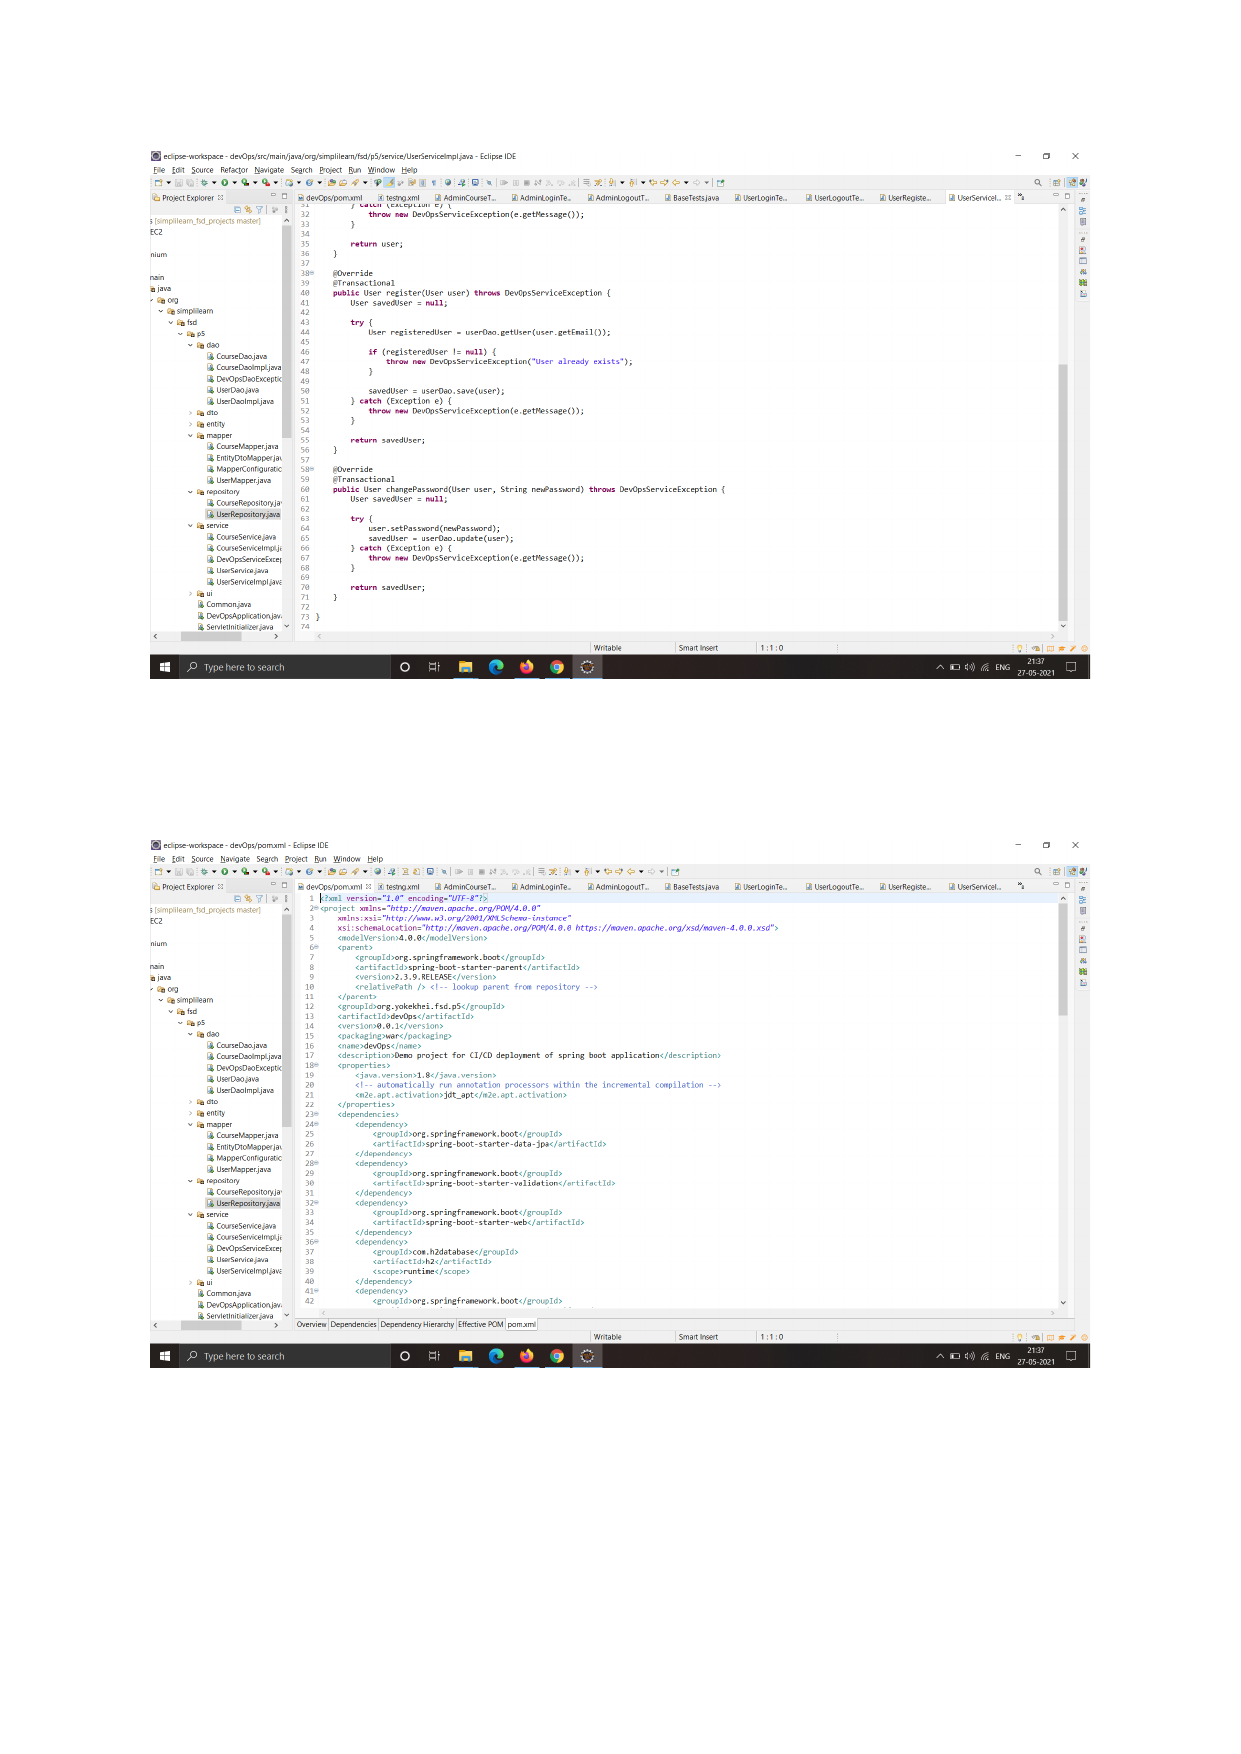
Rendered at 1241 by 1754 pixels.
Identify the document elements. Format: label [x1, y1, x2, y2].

picture [150, 150, 1091, 679]
picture [150, 838, 1091, 1368]
